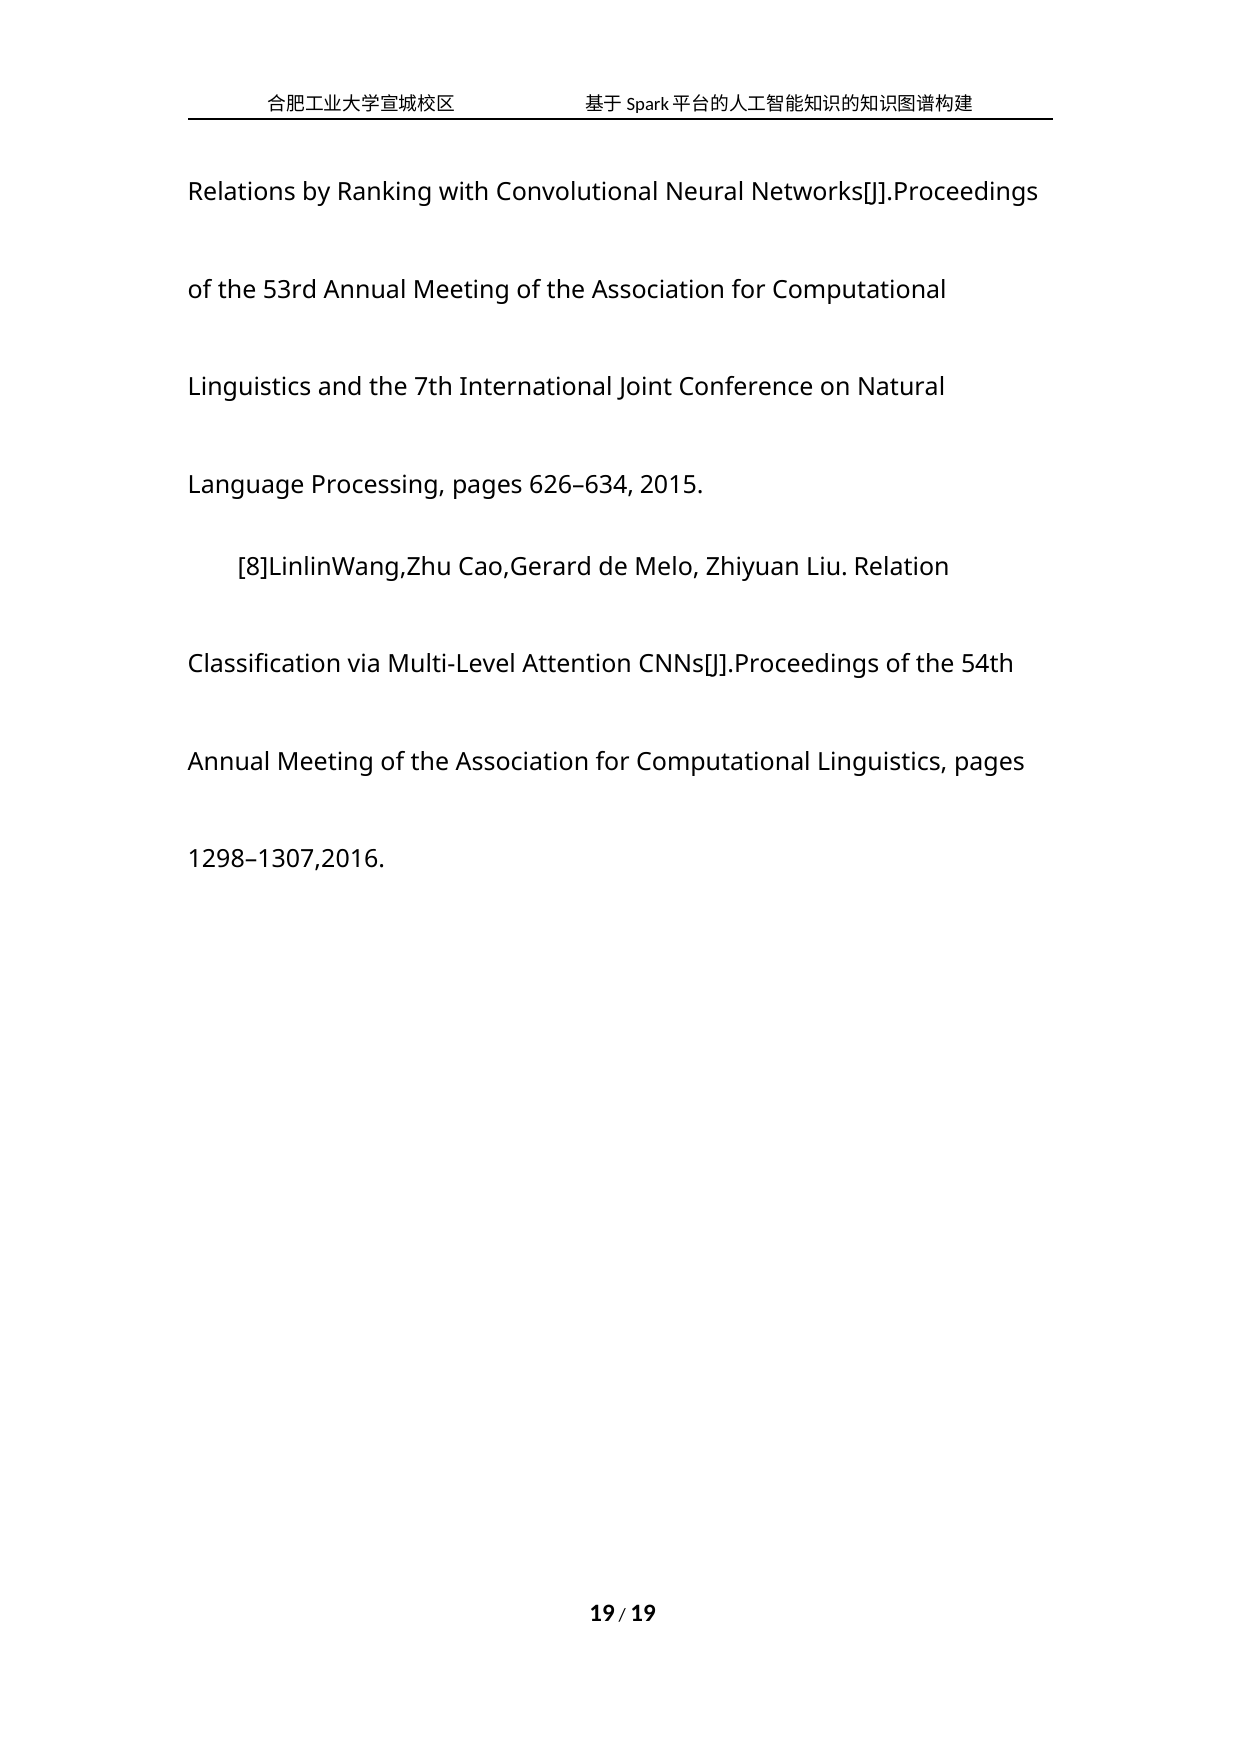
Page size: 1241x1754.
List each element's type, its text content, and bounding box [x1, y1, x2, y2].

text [187, 158, 1053, 516]
text [8]LinlinWang,Zhu Cao,Gerard de Melo, Zhiyuan Liu. Relation Classification via Multi-Level Attention CNNs[J].Proceedings of the 54th Annual Meeting of the Association for Computational Linguistics, pages 1298–1307,2016. [187, 533, 1053, 891]
